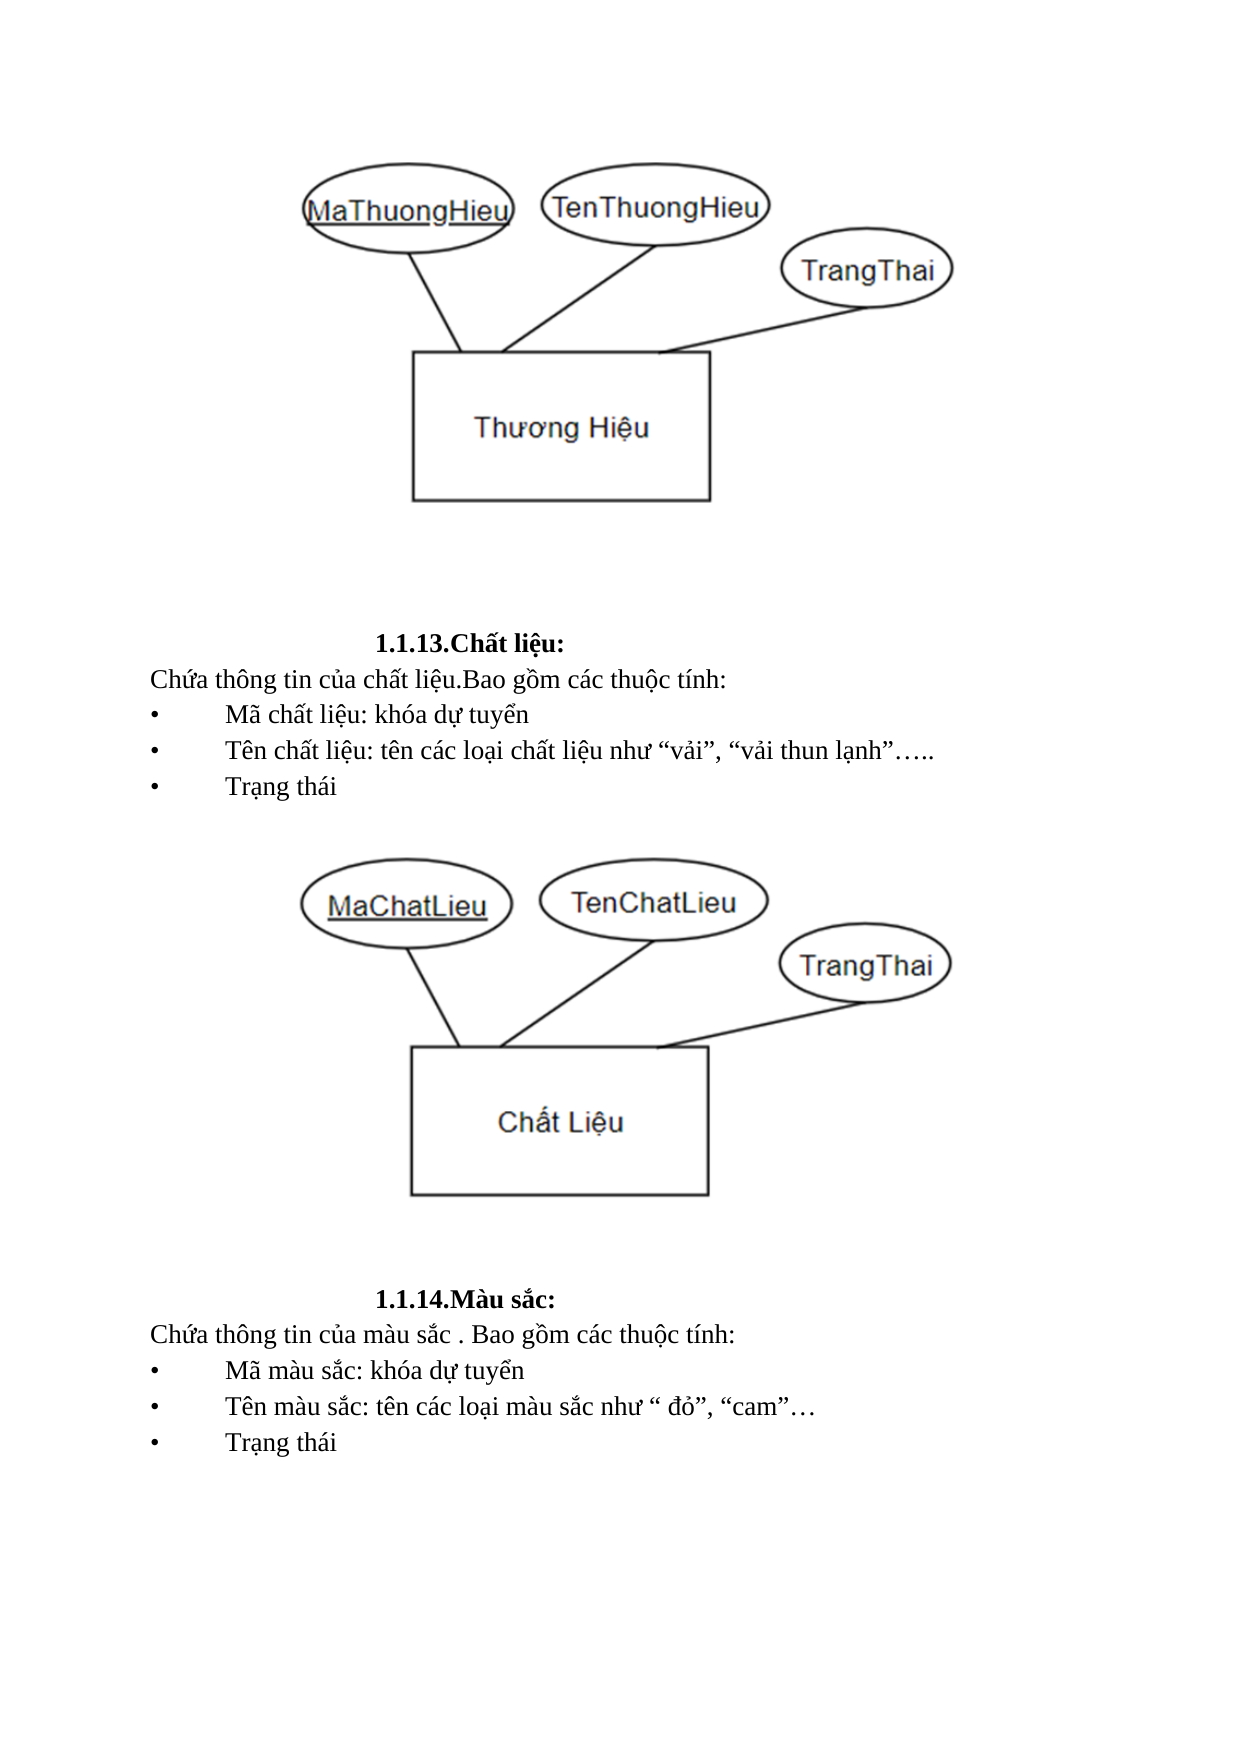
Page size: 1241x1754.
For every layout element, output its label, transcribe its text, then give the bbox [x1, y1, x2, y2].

subtitle 1.1.13. Chất liệu: [300, 627, 1090, 658]
picture [280, 841, 960, 1207]
text • Trạng thái [150, 1426, 1090, 1457]
text • Mã chất liệu: khóa dự tuyển [150, 699, 1090, 730]
text Chứa thông tin của màu sắc . Bao gồm các thuộc tính: [150, 1319, 1090, 1350]
text • Tên màu sắc: tên các loại màu sắc như “ đỏ”, “cam”… [150, 1390, 1090, 1421]
text • Trạng thái [150, 770, 1090, 801]
text • Mã màu sắc: khóa dự tuyển [150, 1354, 1090, 1386]
picture [280, 150, 960, 516]
subtitle 1.1.14. Màu sắc: [300, 1283, 1090, 1314]
text Chứa thông tin của chất liệu.Bao gồm các thuộc tính: [150, 663, 1090, 694]
text • Tên chất liệu: tên các loại chất liệu như “vải”, “vải thun lạnh”….. [150, 734, 1090, 766]
